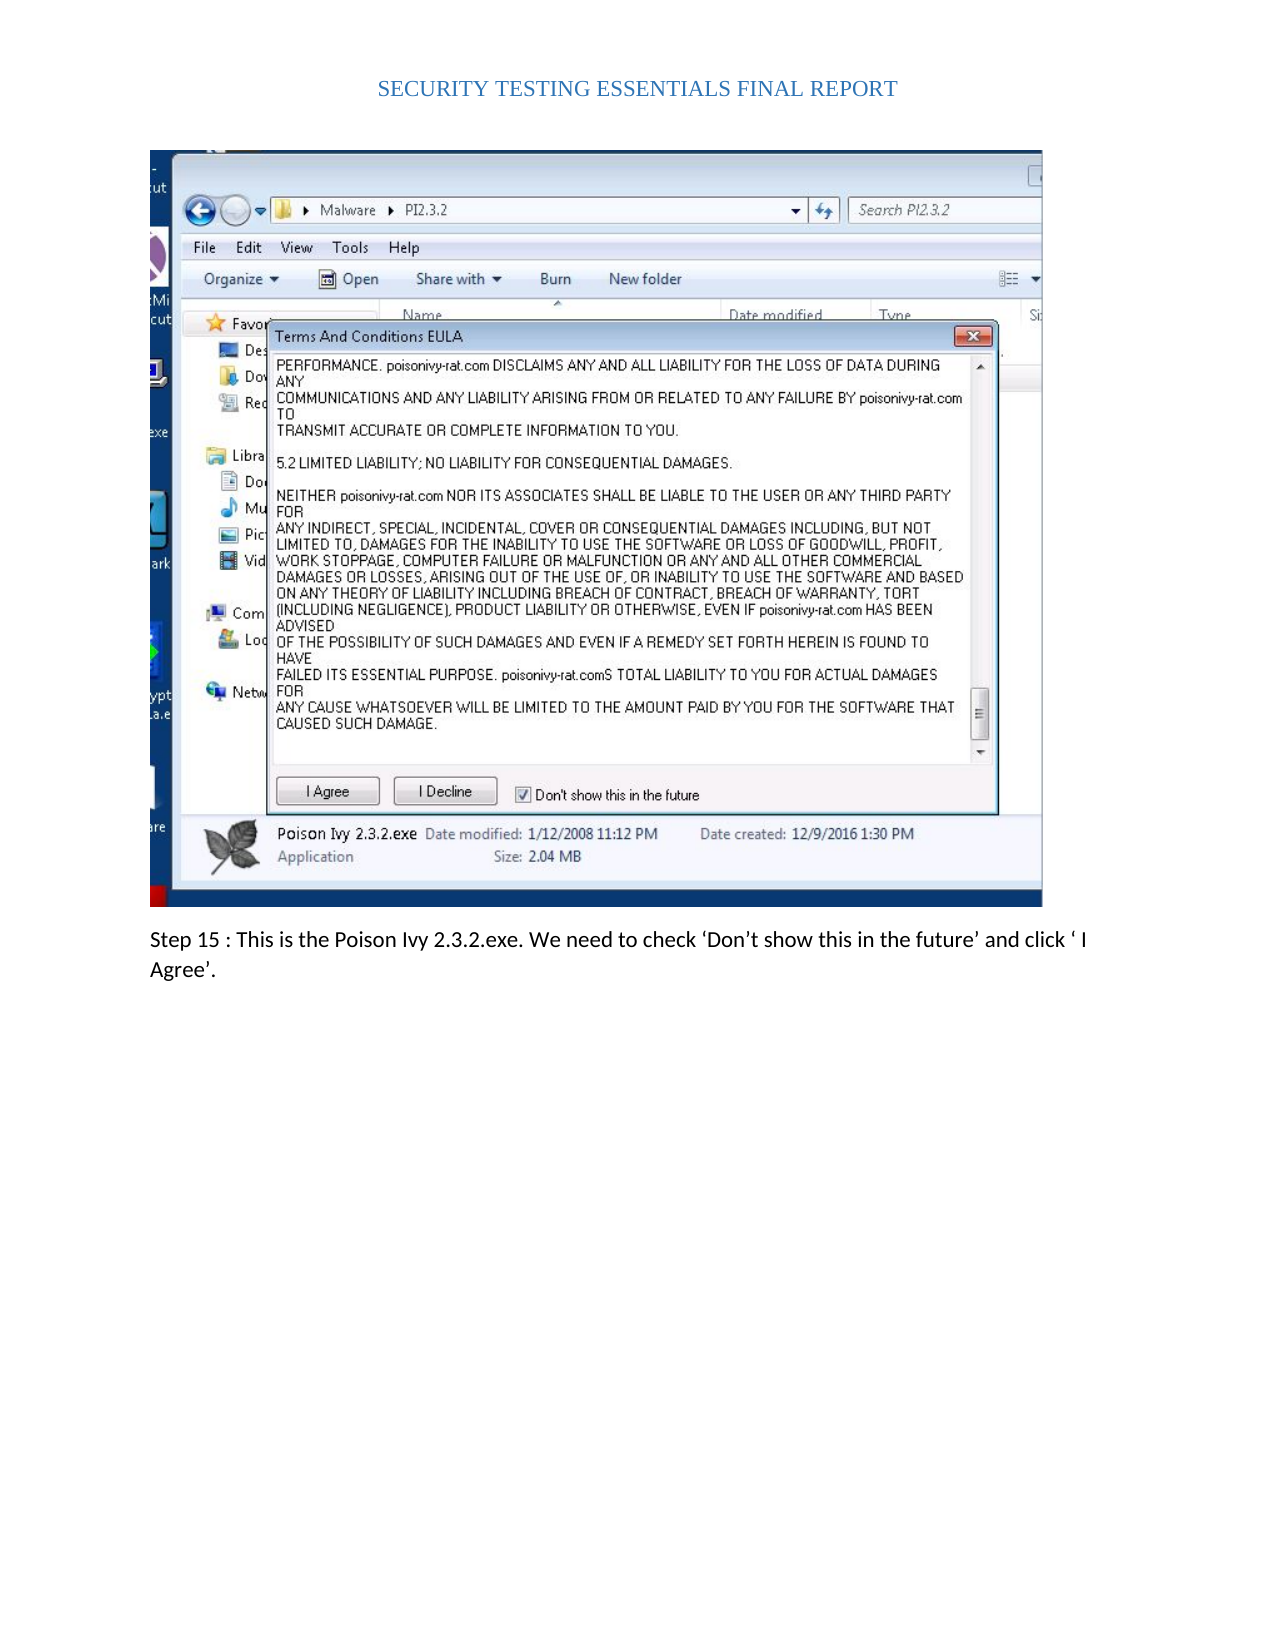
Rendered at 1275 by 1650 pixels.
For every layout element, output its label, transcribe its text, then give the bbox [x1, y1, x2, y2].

text Step 15 : This is the Poison Ivy 2.3.2.exe. We need to check ‘Don’t show this in the future’ and click ‘ I Agree’. [150, 925, 1125, 983]
picture [150, 150, 1043, 907]
